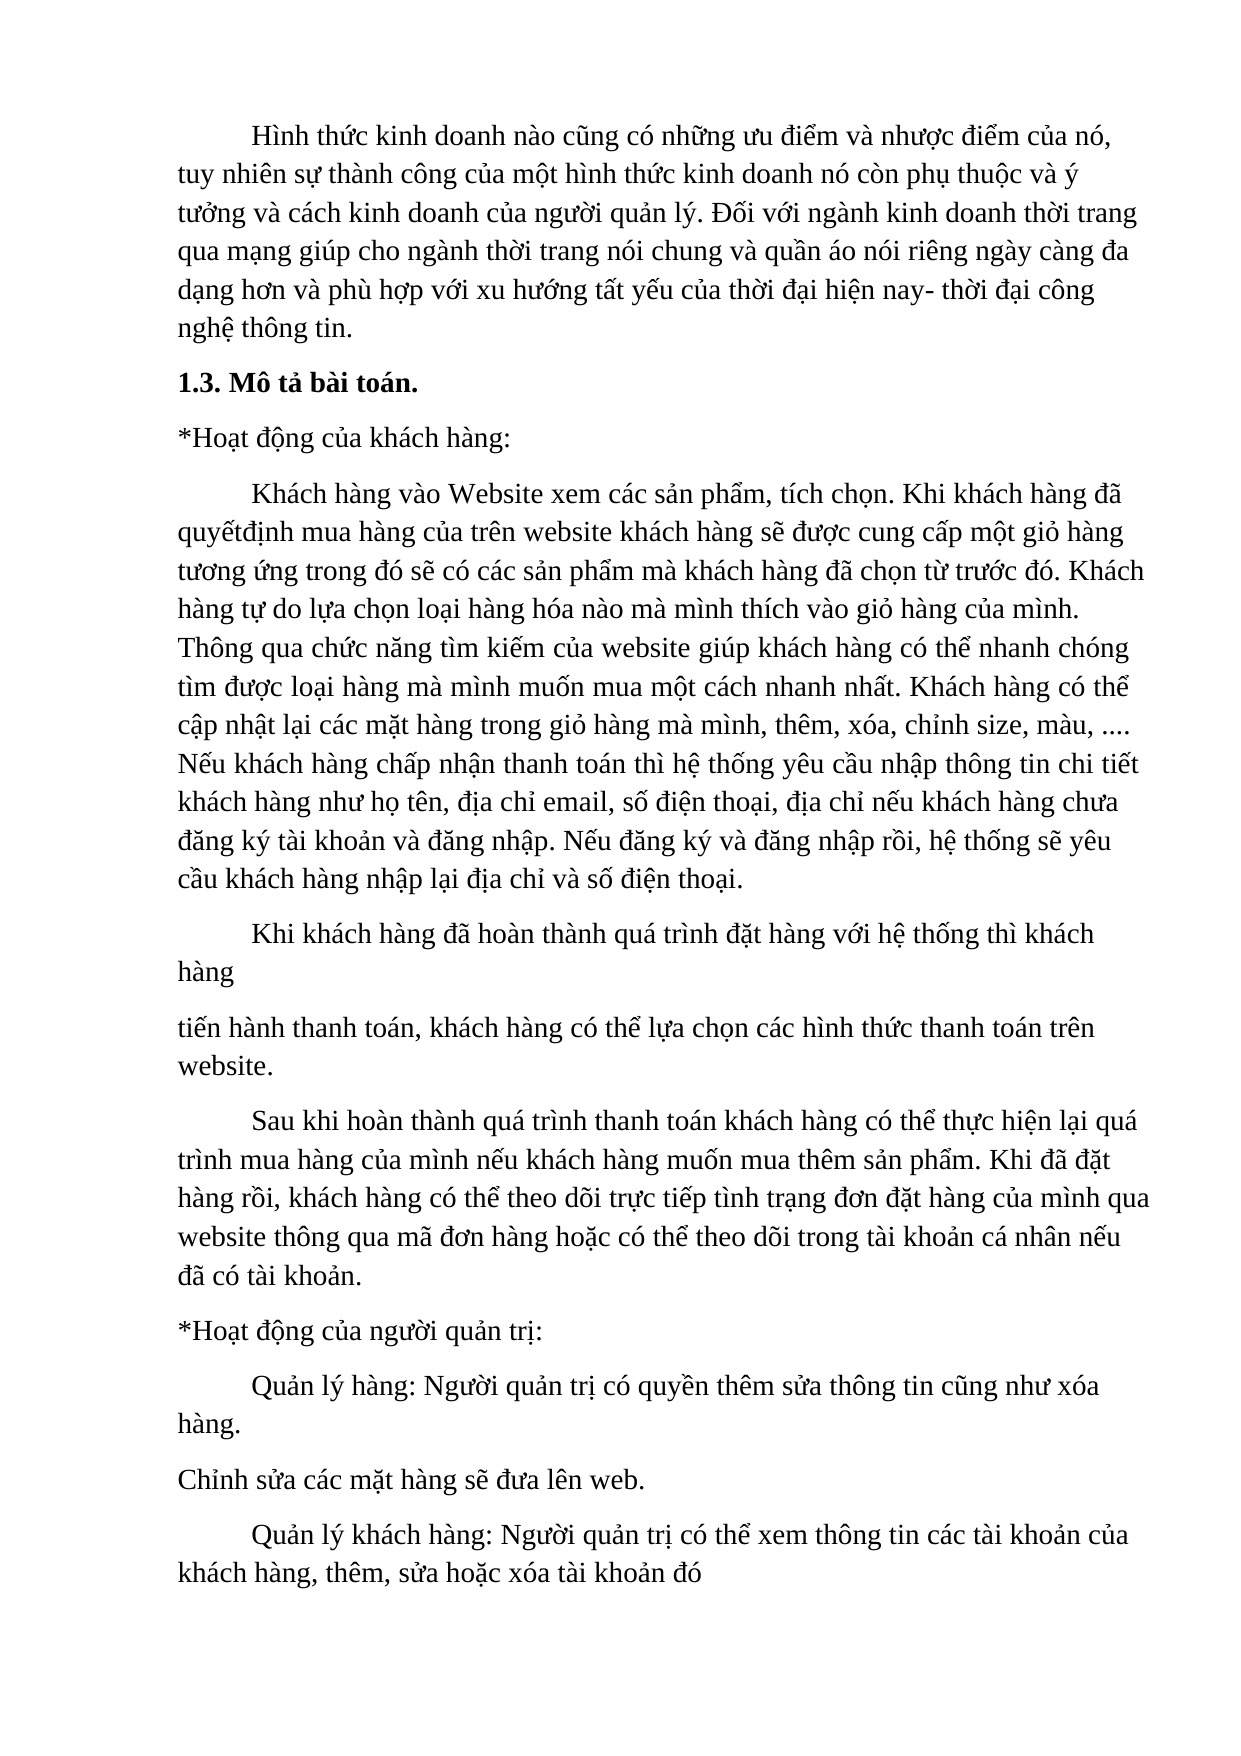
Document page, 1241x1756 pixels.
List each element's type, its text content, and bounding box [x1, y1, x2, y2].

text *Hoạt động của khách hàng: [177, 421, 1238, 454]
text *Hoạt động của người quản trị: [177, 1313, 1238, 1346]
text hàng [177, 954, 1238, 988]
text Quản lý hàng: Người quản trị có quyền thêm sửa thông tin cũng như xóa [251, 1368, 1238, 1402]
subtitle Mô tả bài toán. [177, 365, 1238, 399]
text tưởng và cách kinh doanh của người quản lý. Đối với ngành kinh doanh thời trang qua mạng giúp cho ngành thời trang nói chung và quần áo nói riêng ngày càng đa dạng hơn và phù hợp với xu hướng tất yếu của thời đại hiện nay- thời đại công nghệ thông tin. [177, 195, 1139, 344]
text đăng ký tài khoản và đăng nhập. Nếu đăng ký và đăng nhập rồi, hệ thống sẽ yêu cầu khách hàng nhập lại địa chỉ và số điện thoại. [177, 823, 1112, 895]
text Thông qua chức năng tìm kiếm của website giúp khách hàng có thể nhanh chóng tìm được loại hàng mà mình muốn mua một cách nhanh nhất. Khách hàng có thể cập nhật lại các mặt hàng trong giỏ hàng mà mình, thêm, xóa, chỉnh size, màu, .... [177, 630, 1131, 741]
text Chỉnh sửa các mặt hàng sẽ đưa lên web. [177, 1462, 1238, 1495]
text Khi khách hàng đã hoàn thành quá trình đặt hàng với hệ thống thì khách [251, 916, 1238, 949]
text tiến hành thanh toán, khách hàng có thể lựa chọn các hình thức thanh toán trên website. [177, 1010, 1097, 1082]
text Nếu khách hàng chấp nhận thanh toán thì hệ thống yêu cầu nhập thông tin chi tiết khách hàng như họ tên, địa chỉ email, số điện thoại, địa chỉ nếu khách hàng chưa [177, 746, 1141, 818]
text Sau khi hoàn thành quá trình thanh toán khách hàng có thể thực hiện lại quá trình mua hàng của mình nếu khách hàng muốn mua thêm sản phẩm. Khi đã đặt hàng rồi, khách hàng có thể theo dõi trực tiếp tình trạng đơn đặt hàng của mình qua website thông qua mã đơn hàng hoặc có thể theo dõi trong tài khoản cá nhân nếu đã có tài khoản. [177, 1103, 1151, 1291]
text hàng. [177, 1407, 1238, 1440]
text Hình thức kinh doanh nào cũng có những ưu điểm và nhược điểm của nó, tuy nhiên sự thành công của một hình thức kinh doanh nó còn phụ thuộc và ý [177, 118, 1113, 190]
text Khách hàng vào Website xem các sản phẩm, tích chọn. Khi khách hàng đã quyếtđịnh mua hàng của trên website khách hàng sẽ được cung cấp một giỏ hàng tương ứng trong đó sẽ có các sản phẩm mà khách hàng đã chọn từ trước đó. Khách hàng tự do lựa chọn loại hàng hóa nào mà mình thích vào giỏ hàng của mình. [177, 476, 1146, 625]
text Quản lý khách hàng: Người quản trị có thể xem thông tin các tài khoản của khách hàng, thêm, sửa hoặc xóa tài khoản đó [177, 1517, 1130, 1589]
